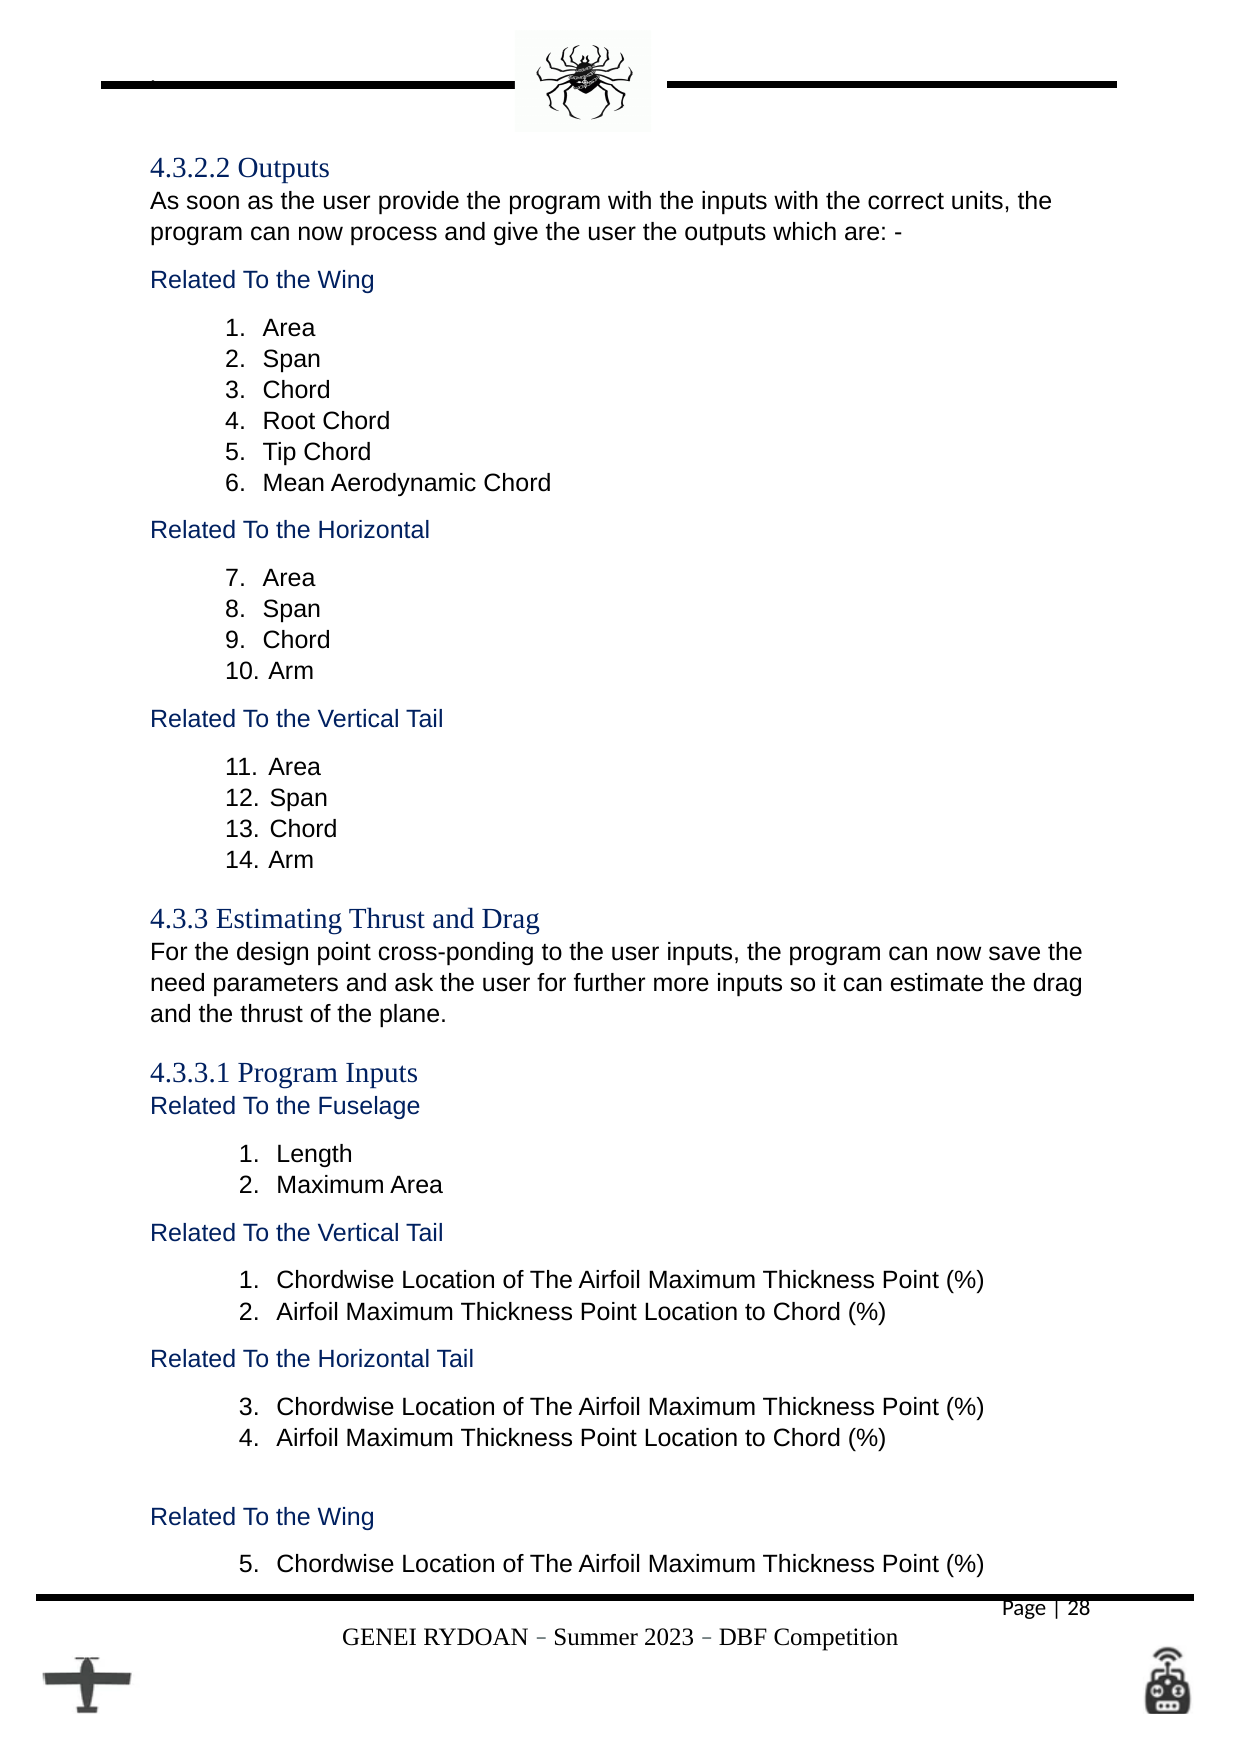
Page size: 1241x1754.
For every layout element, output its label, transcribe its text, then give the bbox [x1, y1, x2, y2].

text Related To the Wing [150, 265, 1090, 294]
text As soon as the user provide the program with the inputs with the correct units, the program can now process and give the user the outputs which are: - [150, 186, 1090, 246]
list Arm [225, 656, 1090, 685]
list Chord [225, 625, 1090, 654]
picture [514, 30, 652, 132]
list Maximum Area [239, 1170, 1090, 1199]
subtitle 4.3.2.2 Outputs [150, 150, 1090, 183]
list Area [225, 563, 1090, 592]
list Chordwise Location of The Airfoil Maximum Thickness Point (%) [239, 1266, 1090, 1294]
list Airfoil Maximum Thickness Point Location to Chord (%) [239, 1297, 1090, 1325]
text Related To the Vertical Tail [150, 1218, 1090, 1247]
list Span [225, 594, 1090, 623]
list Tip Chord [225, 437, 1090, 466]
text Related To the Fuselage [150, 1091, 1090, 1120]
list Length [239, 1139, 1090, 1168]
list Chordwise Location of The Airfoil Maximum Thickness Point (%) [239, 1392, 1090, 1421]
subtitle 4.3.3 Estimating Thrust and Drag [150, 901, 1090, 934]
text Related To the Wing [150, 1502, 1090, 1531]
text Related To the Horizontal Tail [150, 1344, 1090, 1373]
list Area [225, 752, 1090, 781]
subtitle 4.3.3.1 Program Inputs [150, 1055, 1090, 1089]
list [239, 1423, 1090, 1452]
list Span [225, 783, 1090, 812]
list Chordwise Location of The Airfoil Maximum Thickness Point (%) [239, 1549, 1090, 1578]
list Span [225, 344, 1090, 372]
list Chord [225, 814, 1090, 843]
list Area [225, 313, 1090, 341]
picture [1142, 1644, 1194, 1714]
text For the design point cross-ponding to the user inputs, the program can now save the need parameters and ask the user for further more inputs so it can estimate the drag and the thrust of the plane. [150, 937, 1090, 1028]
text Related To the Vertical Tail [150, 704, 1090, 733]
list Root Chord [225, 406, 1090, 434]
text Related To the Horizontal [150, 516, 1090, 544]
list Arm [225, 845, 1090, 874]
picture [23, 1655, 150, 1714]
list Chord [225, 375, 1090, 403]
list Mean Aerodynamic Chord [225, 468, 1090, 497]
